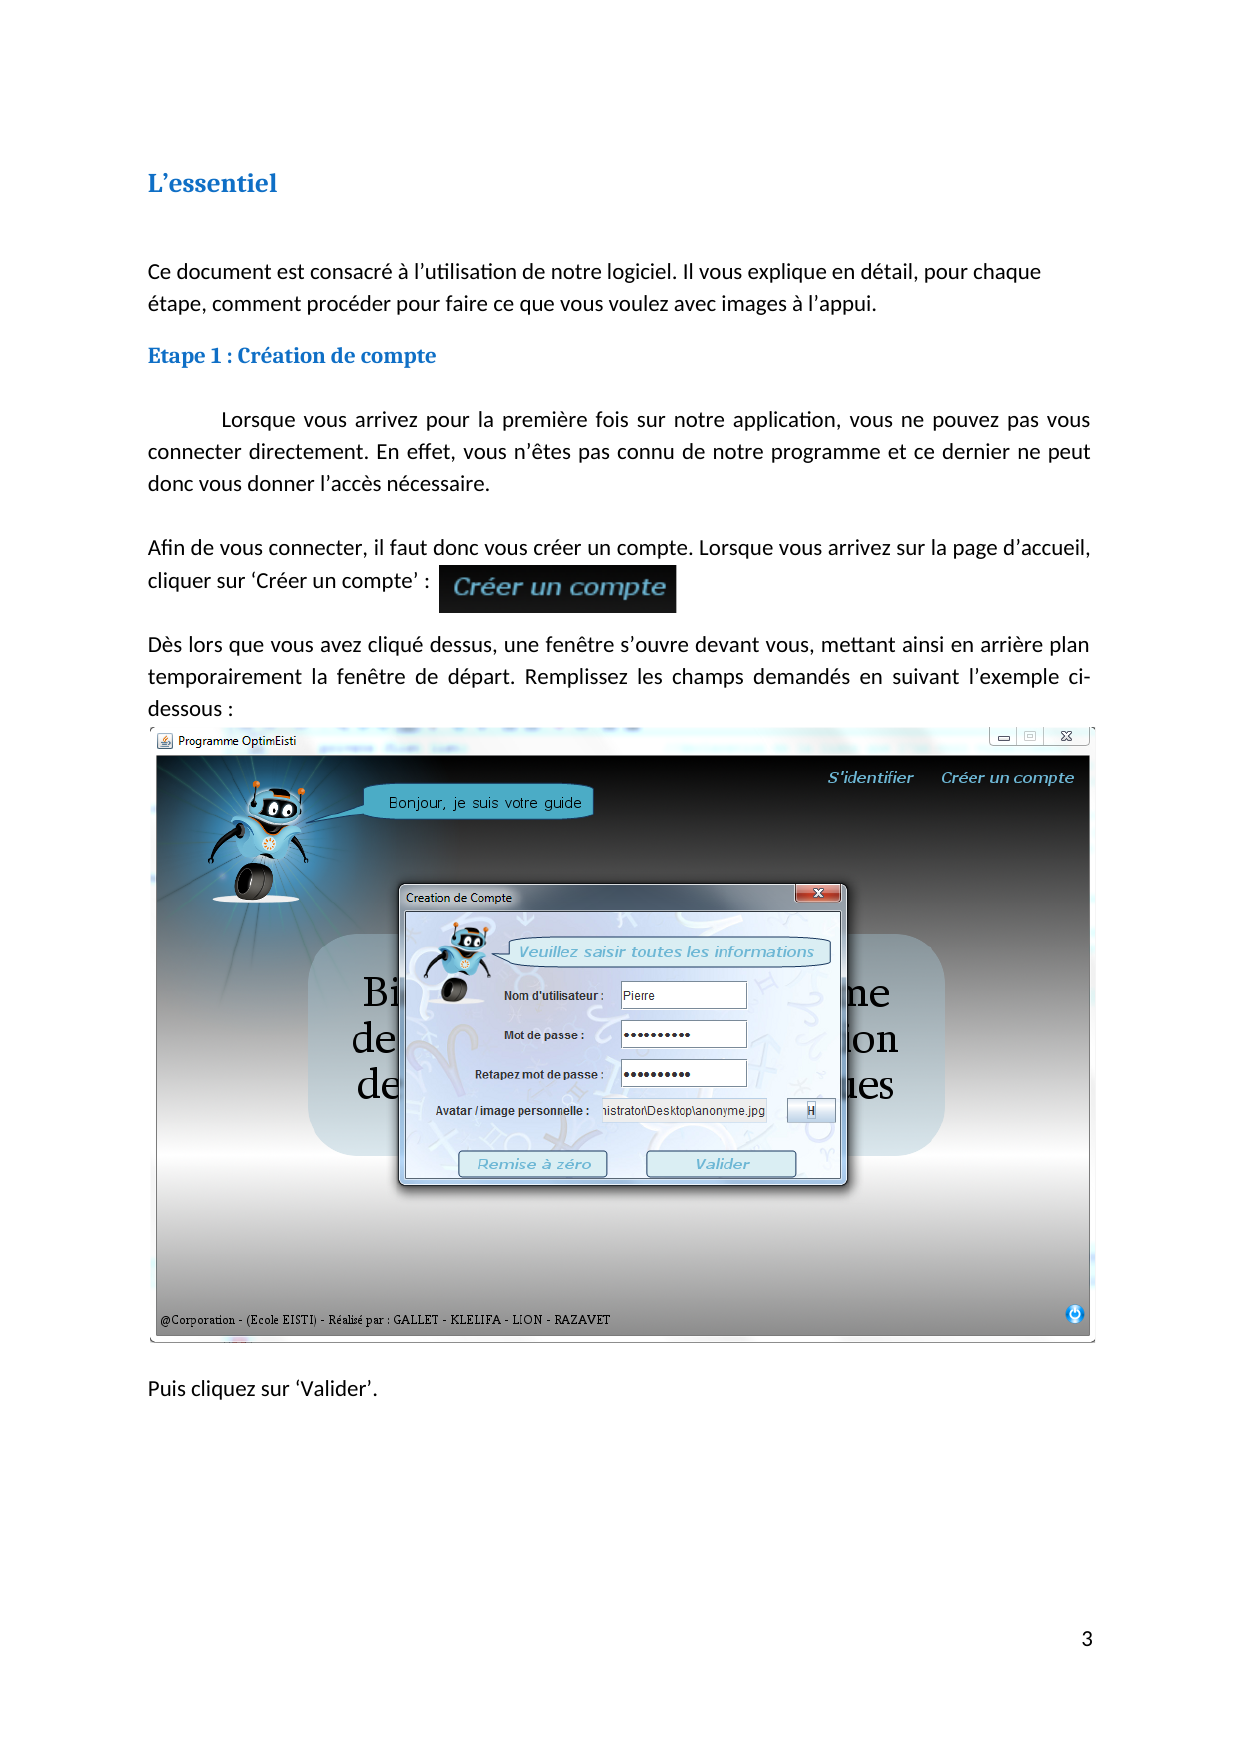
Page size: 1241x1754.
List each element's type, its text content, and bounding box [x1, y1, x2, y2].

text Lorsque vous arrivez pour la première fois sur notre application, vous ne pouvez pas vous connecter directement. En effet, vous n’êtes pas connu de notre programme et ce dernier ne peut donc vous donner l’accès nécessaire. [148, 405, 1093, 497]
text Dès lors que vous avez cliqué dessus, une fenêtre s’ouvre devant vous, mettant ainsi en arrière plan temporairement la fenêtre de départ. Remplissez les champs demandés en suivant l’exemple ci-dessous : [148, 630, 1093, 722]
subtitle L’essentiel [148, 168, 1093, 199]
text Afin de vous connecter, il faut donc vous créer un compte. Lorsque vous arrivez sur la page d’accueil, cliquer sur ‘Créer un compte’ : [148, 533, 1093, 594]
subtitle Etape 1 : Création de compte [148, 342, 1093, 369]
text Ce document est consacré à l’utilisation de notre logiciel. Il vous explique en détail, pour chaque étape, comment procéder pour faire ce que vous voulez avec images à l’appui. [148, 257, 1093, 317]
text Puis cliquez sur ‘Valider’. [148, 1374, 1093, 1402]
picture [439, 594, 677, 613]
picture [150, 727, 1096, 1343]
